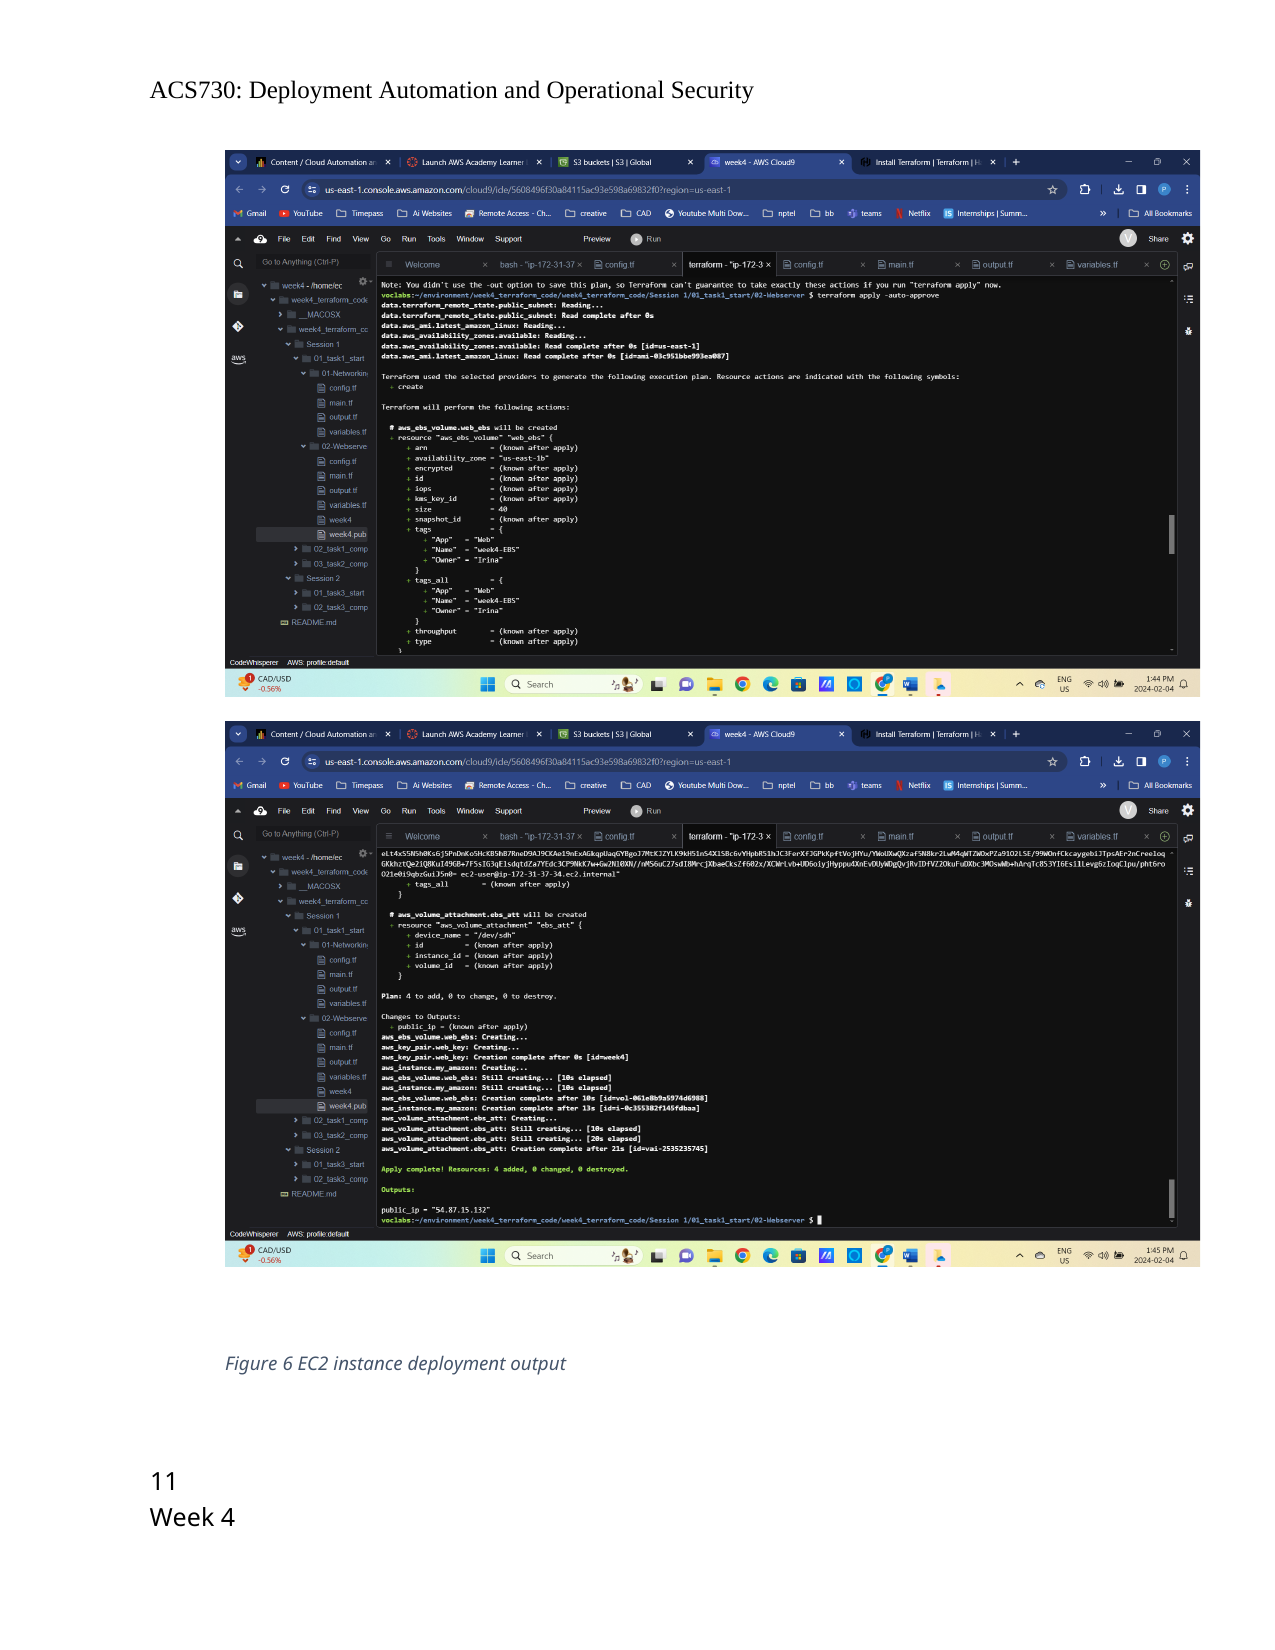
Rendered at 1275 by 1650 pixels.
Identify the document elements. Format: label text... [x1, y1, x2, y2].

text Figure 6 EC2 instance deployment output [150, 1350, 1125, 1376]
picture [225, 721, 1200, 1267]
picture [225, 150, 1200, 697]
